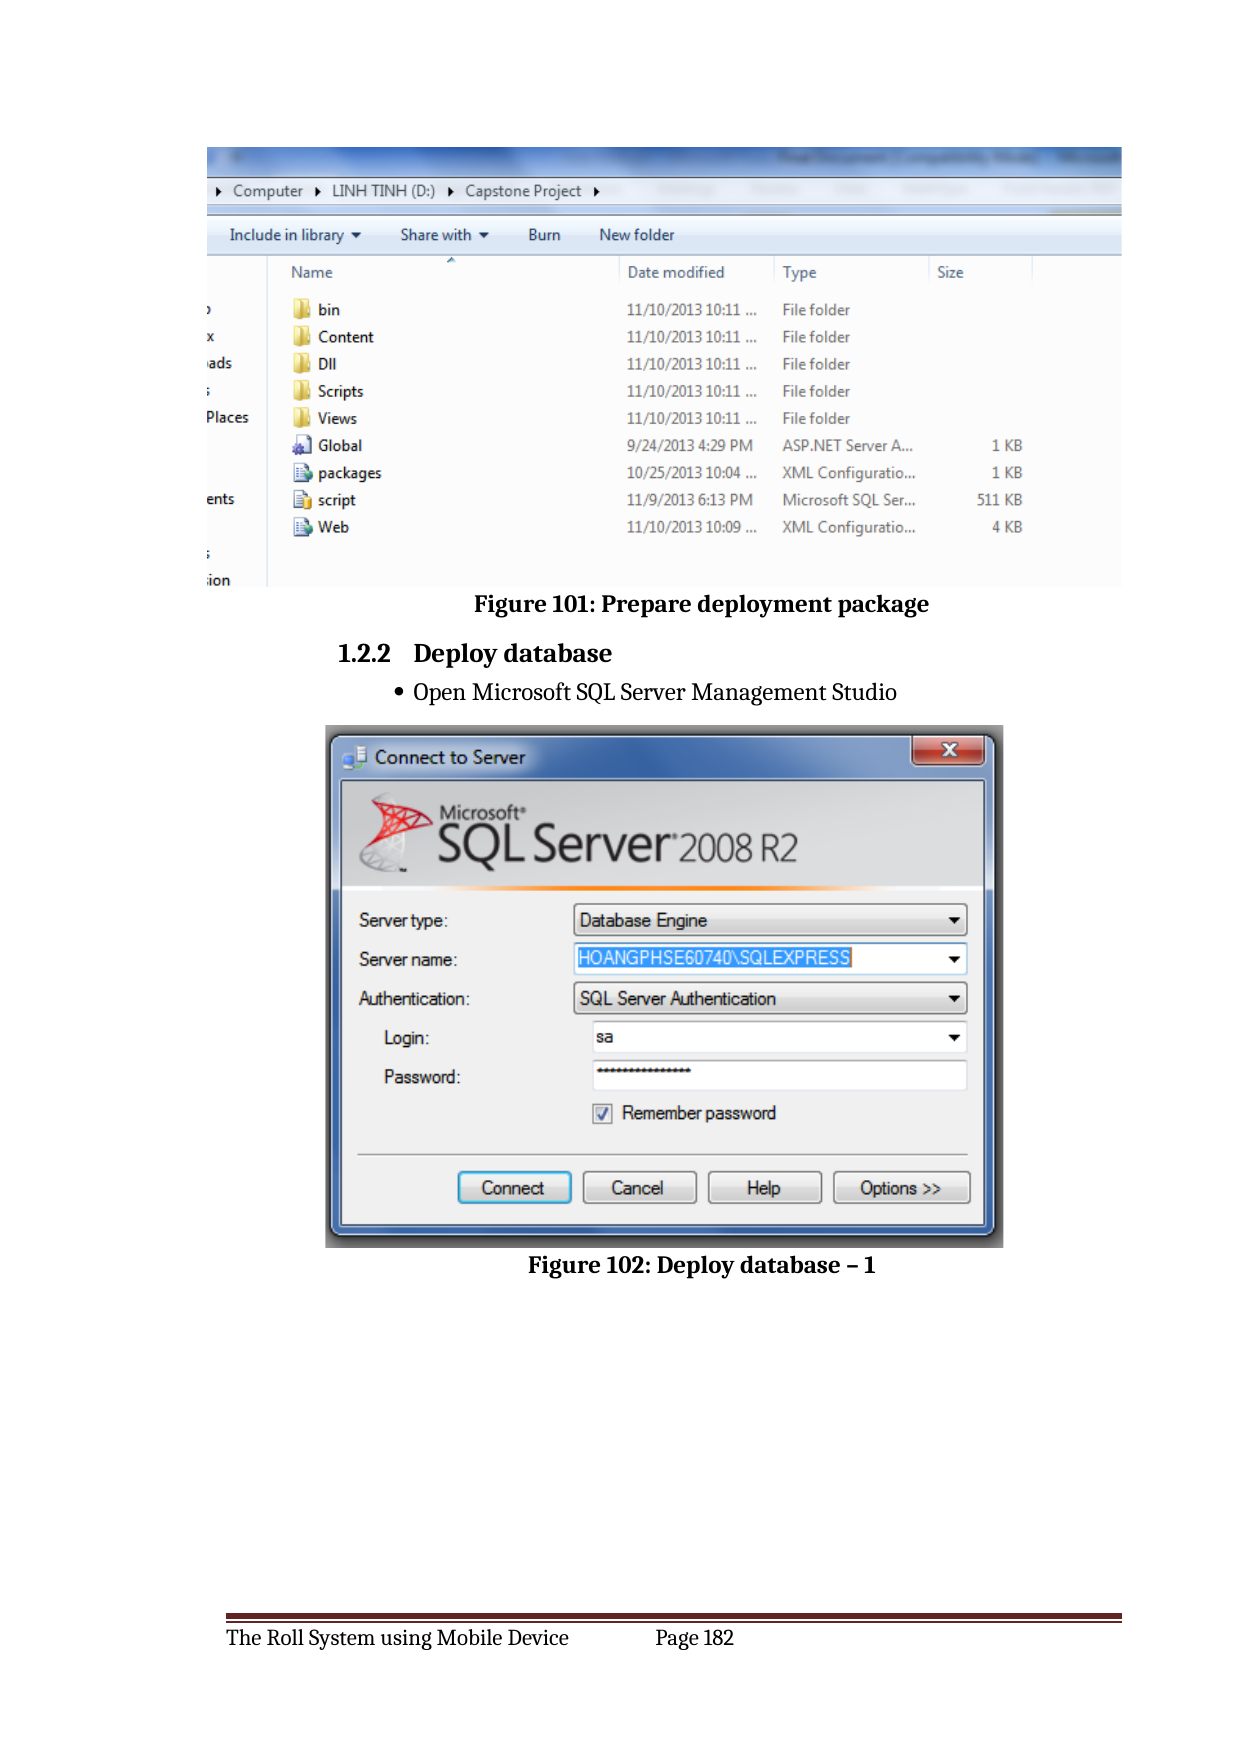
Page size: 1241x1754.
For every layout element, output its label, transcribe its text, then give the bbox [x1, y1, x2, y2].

picture [207, 147, 1122, 587]
list Open Microsoft SQL Server Management Studio [394, 678, 1122, 706]
subtitle Deploy database [338, 638, 1122, 669]
list Figure 101: Prepare deployment package [282, 590, 1122, 619]
list Figure 102: Deploy database – 1 [282, 1251, 1122, 1280]
picture [325, 725, 1004, 1248]
